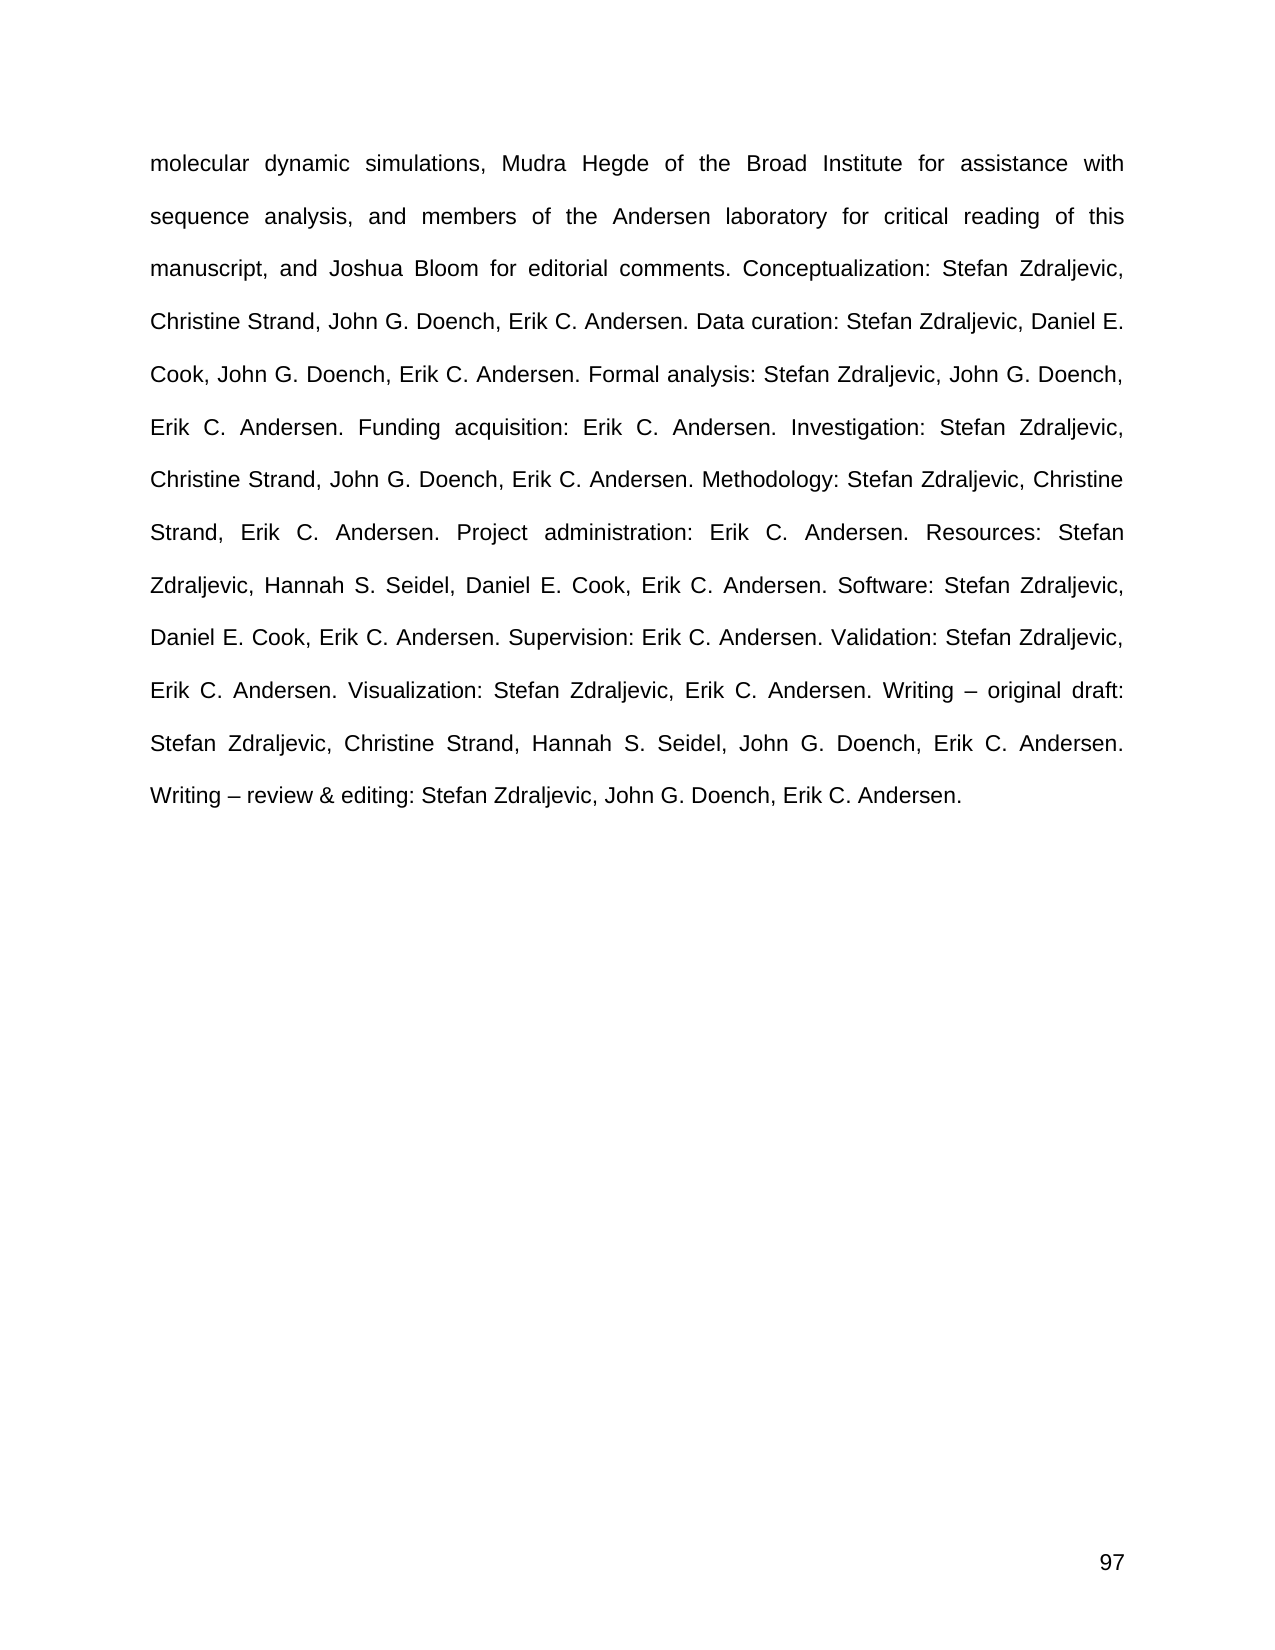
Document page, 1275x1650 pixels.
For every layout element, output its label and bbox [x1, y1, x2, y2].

text [150, 150, 1125, 809]
